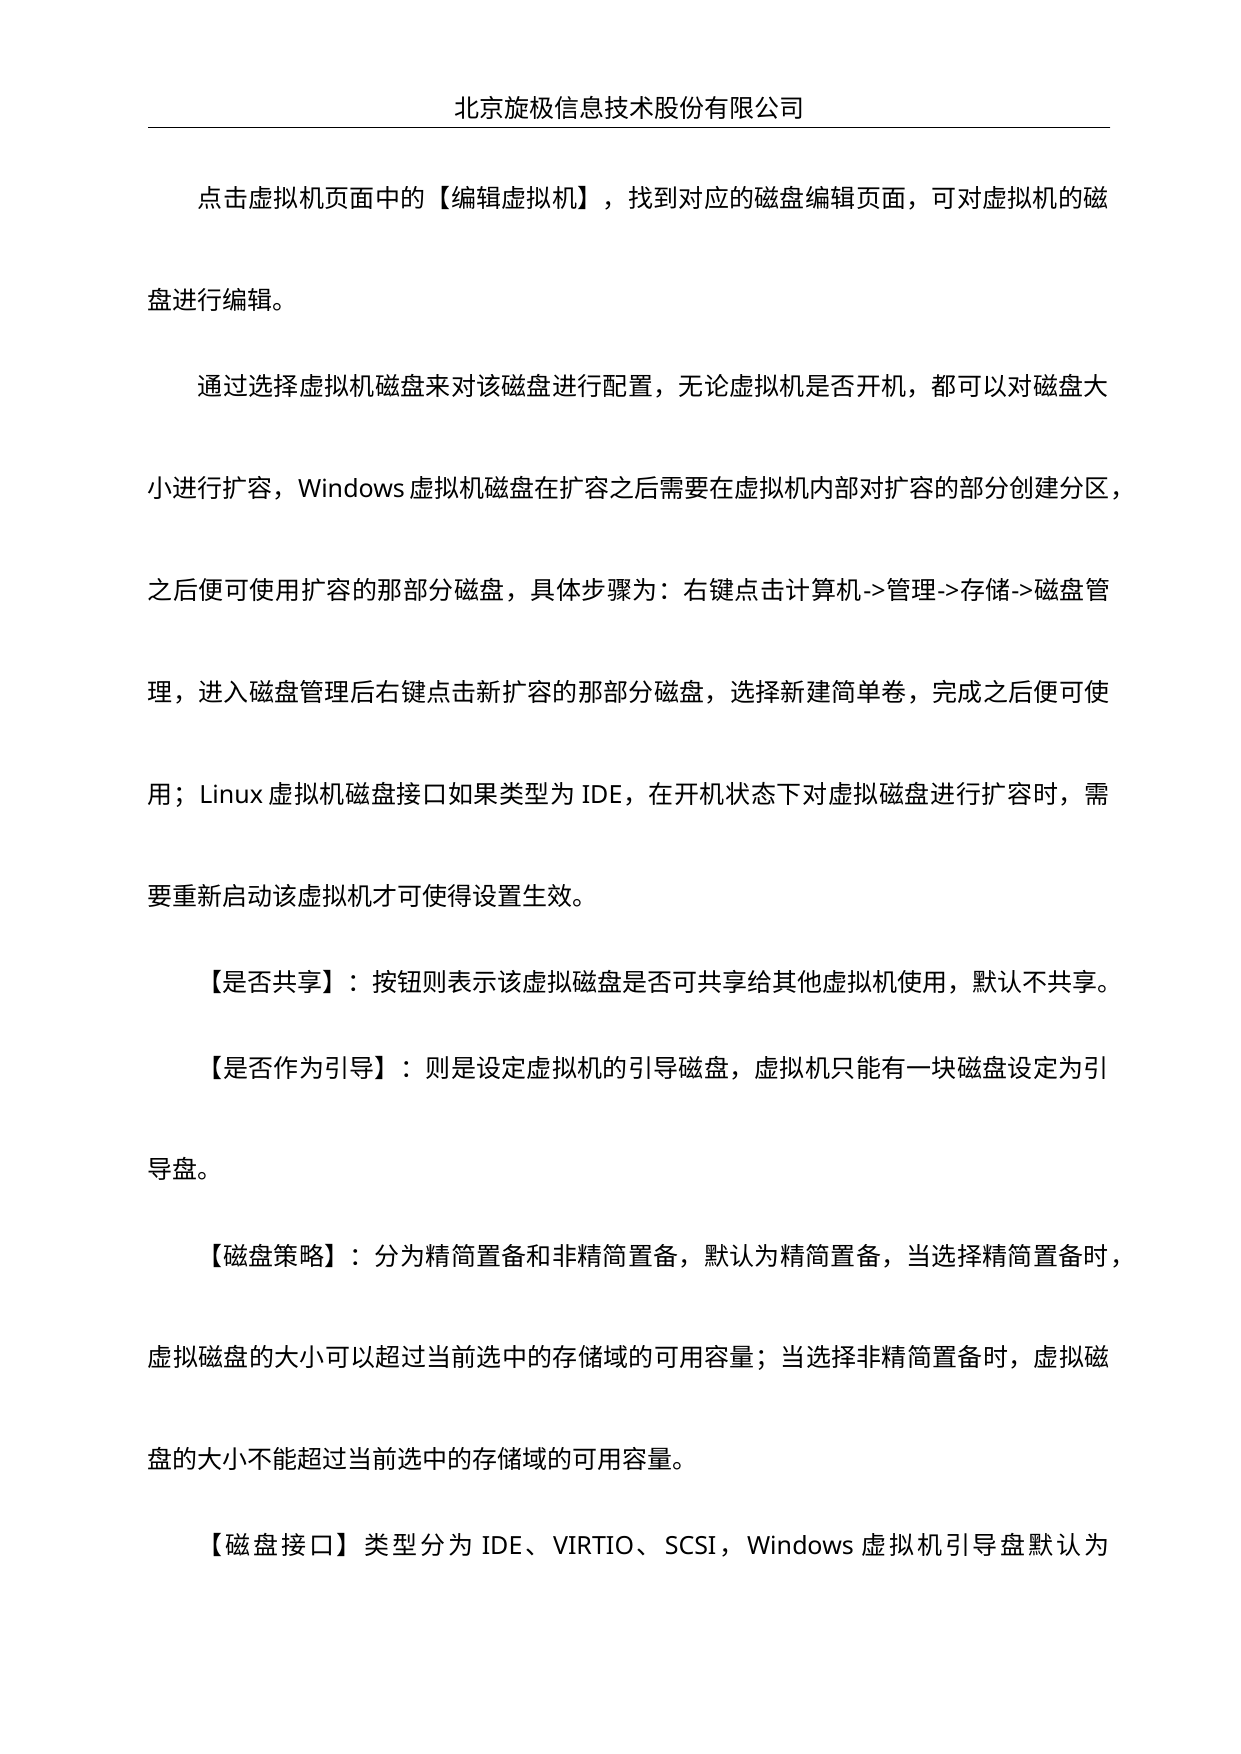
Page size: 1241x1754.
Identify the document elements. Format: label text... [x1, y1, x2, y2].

text 【是否共享】：按钮则表示该虚拟磁盘是否可共享给其他虚拟机使用，默认不共享。 [148, 946, 1110, 1014]
text 【是否作为引导】：则是设定虚拟机的引导磁盘，虚拟机只能有一块磁盘设定为引导盘。 [148, 1032, 1110, 1202]
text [148, 1510, 1110, 1578]
text 【磁盘策略】：分为精简置备和非精简置备，默认为精简置备，当选择精简置备时，虚拟磁盘的大小可以超过当前选中的存储域的可用容量；当选择非精简置备时，虚拟磁盘的大小不能超过当前选中的存储域的可用容量。 [148, 1220, 1110, 1492]
text 点击虚拟机页面中的【编辑虚拟机】，找到对应的磁盘编辑页面，可对虚拟机的磁盘进行编辑。 [148, 163, 1110, 333]
text 通过选择虚拟机磁盘来对该磁盘进行配置，无论虚拟机是否开机，都可以对磁盘大小进行扩容，Windows虚拟机磁盘在扩容之后需要在虚拟机内部对扩容的部分创建分区，之后便可使用扩容的那部分磁盘，具体步骤为：右键点击计算机->管理->存储->磁盘管理，进入磁盘管理后右键点击新扩容的那部分磁盘，选择新建简单卷，完成之后便可使用；Linux虚拟机磁盘接口如果类型为IDE，在开机状态下对虚拟磁盘进行扩容时，需要重新启动该虚拟机才可使得设置生效。 [148, 351, 1110, 928]
